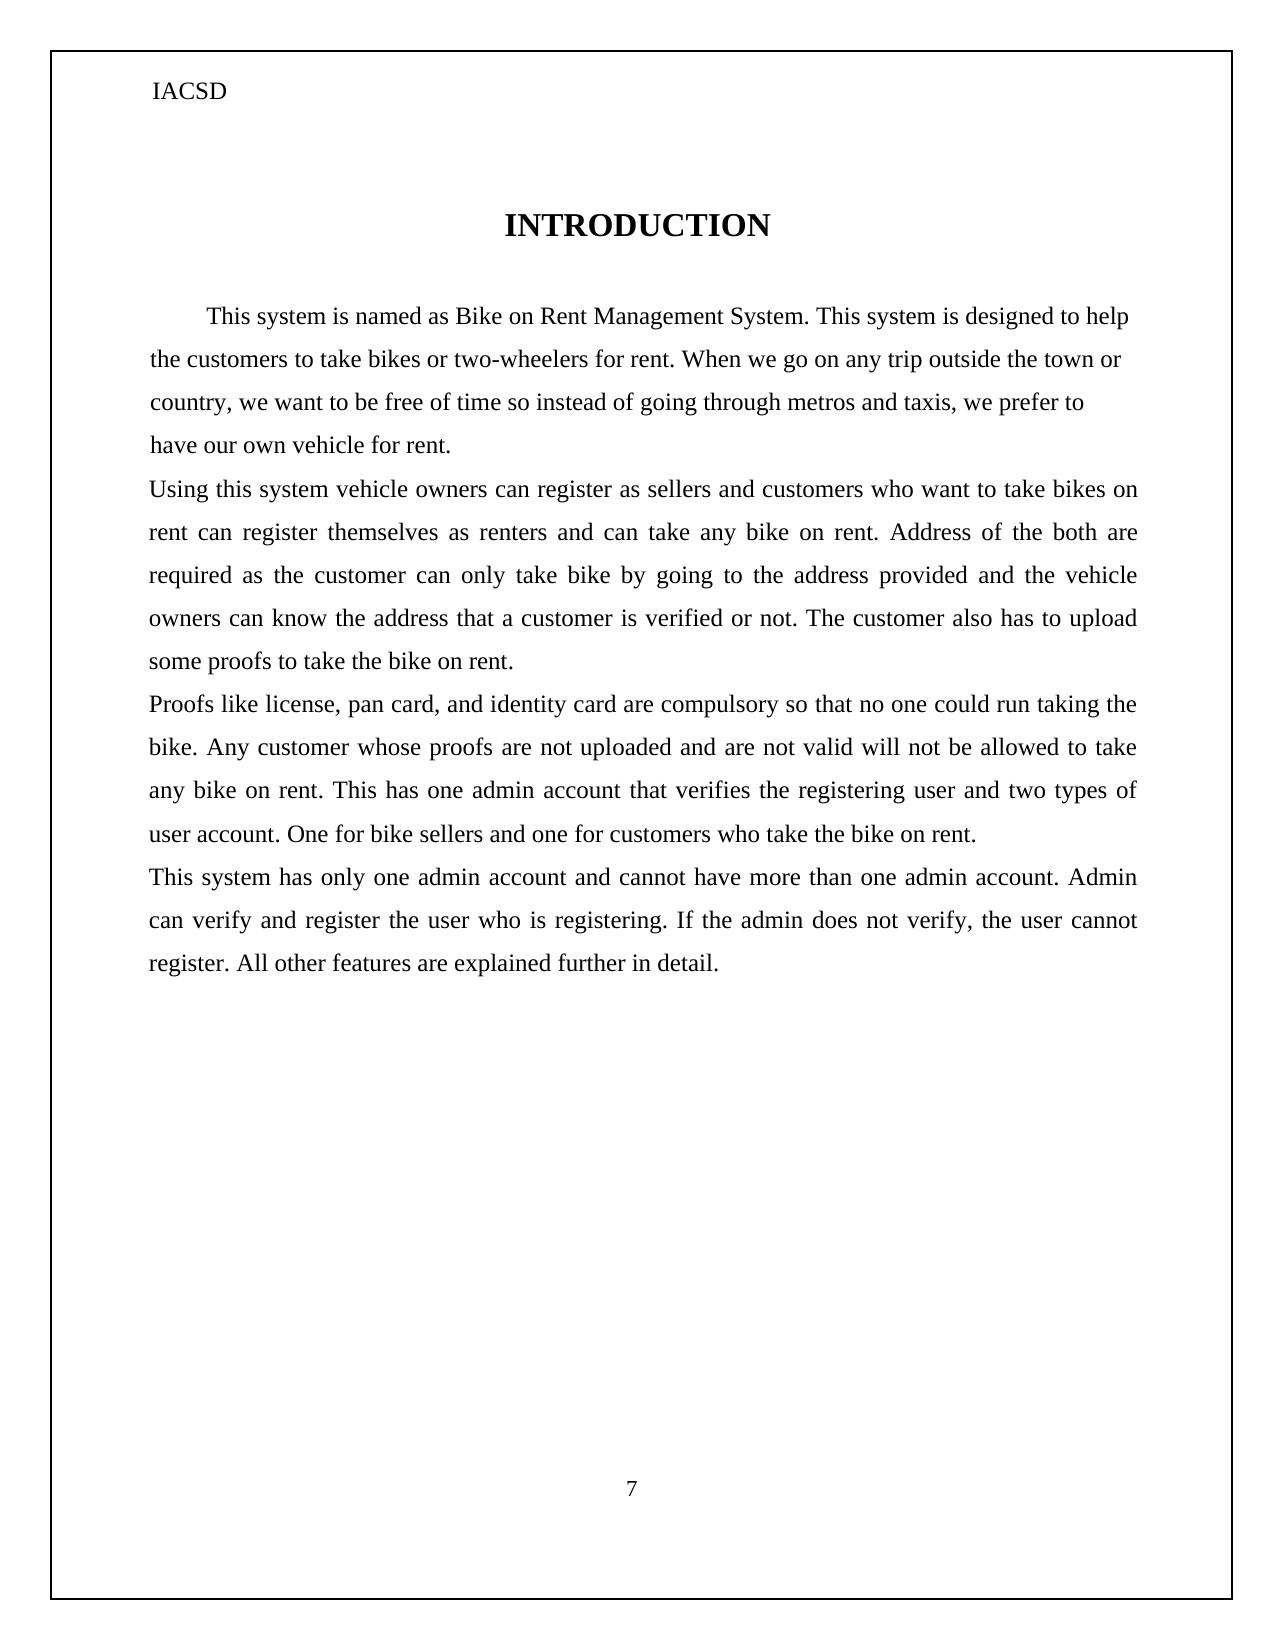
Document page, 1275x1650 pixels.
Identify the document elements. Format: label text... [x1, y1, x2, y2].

text Proofs like license, pan card, and identity card are compulsory so that no one could run taking the bike. Any customer whose proofs are not uploaded and are not valid will not be allowed to take any bike on rent. This has one admin account that verifies the registering user and two types of user account. One for bike sellers and one for customers who take the bike on rent. [149, 689, 1139, 847]
text Using this system vehicle owners can register as sellers and customers who want to take bikes on rent can register themselves as renters and can take any bike on rent. Address of the both are required as the customer can only take bike by going to the address provided and the vehicle owners can know the address that a customer is verified or not. The customer also has to upload some proofs to take the bike on rent. [149, 474, 1139, 675]
text This system is named as Bike on Rent Management System. This system is designed to help the customers to take bikes or two-wheelers for rent. When we go on any trip outside the town or country, we want to be free of time so instead of going through metros and taxis, we prefer to have our own vehicle for rent. [150, 301, 1138, 459]
text This system has only one admin account and cannot have more than one admin account. Admin can verify and register the user who is registering. If the admin does not verify, the user cannot register. All other features are explained further in detail. [149, 862, 1139, 977]
subtitle INTRODUCTION [218, 205, 1057, 243]
